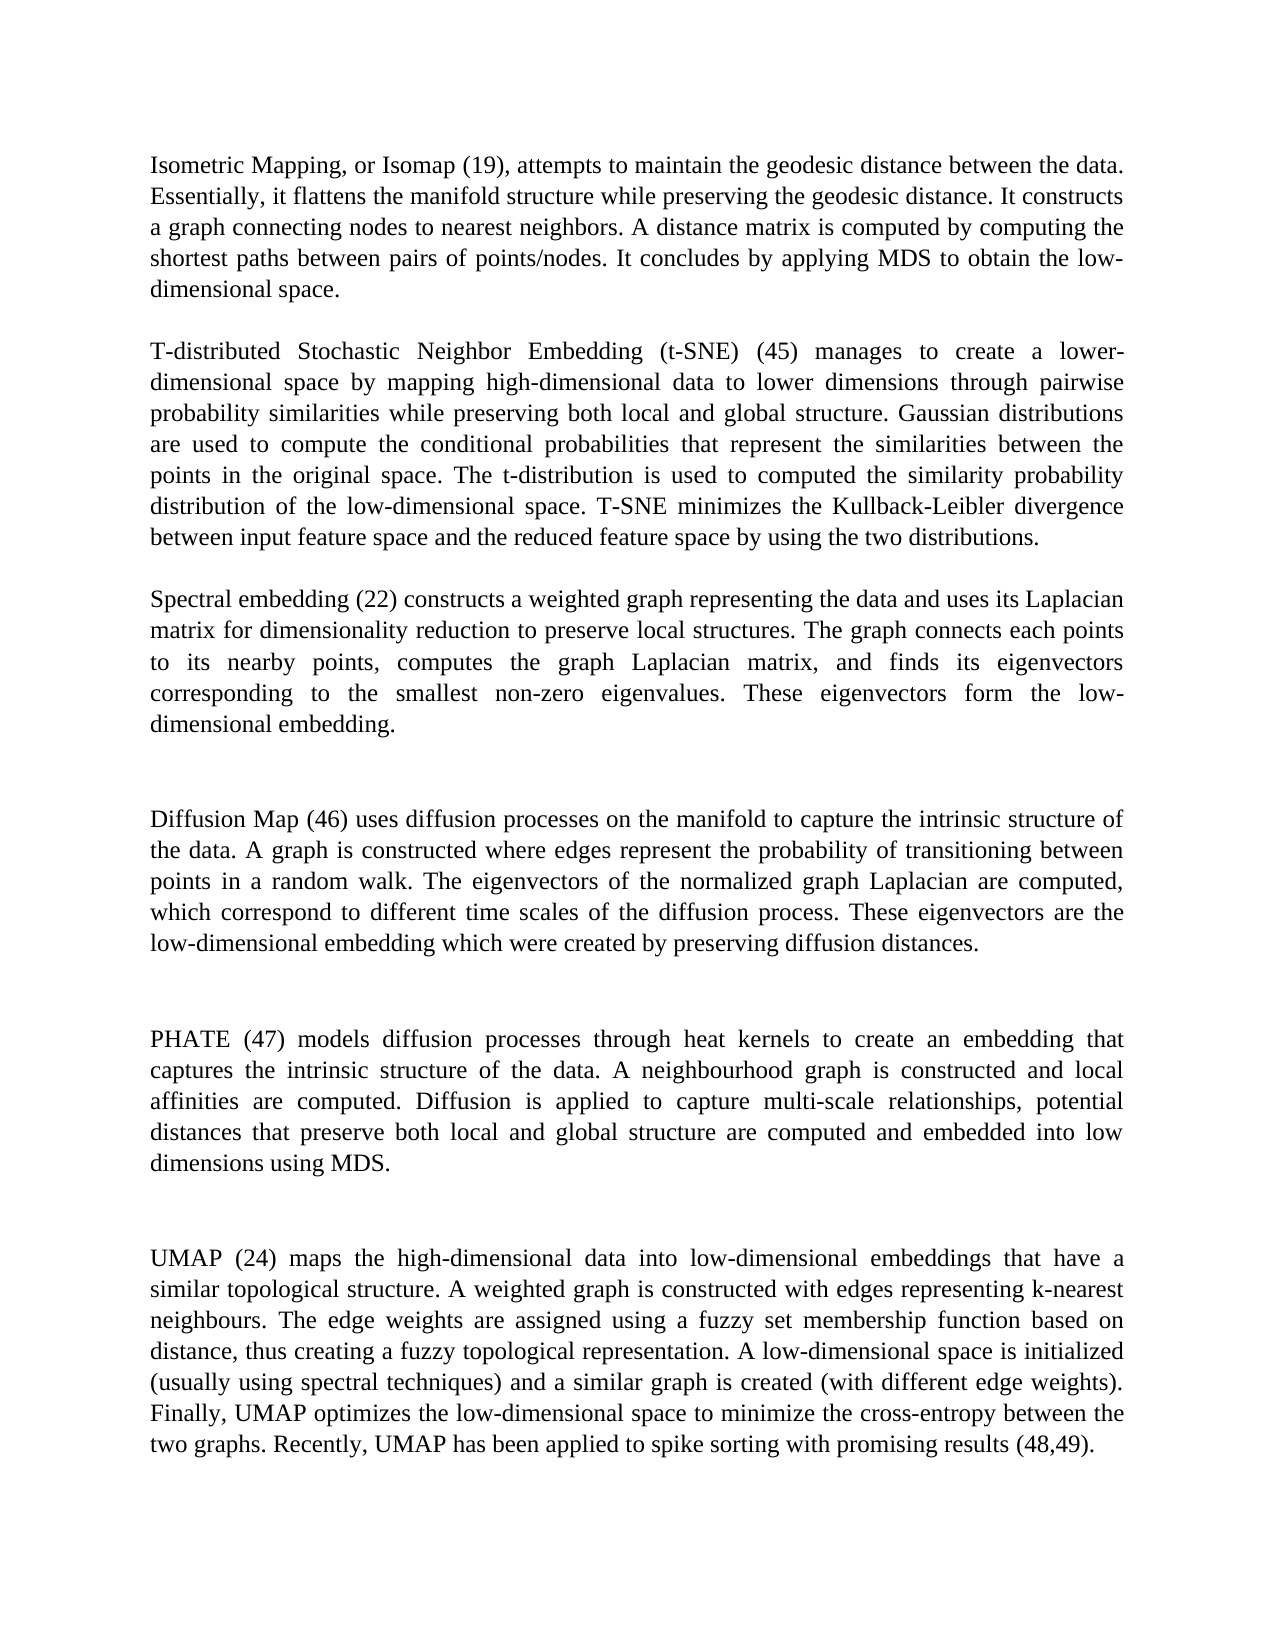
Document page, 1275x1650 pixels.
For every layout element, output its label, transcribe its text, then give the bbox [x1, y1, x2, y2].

text PHATE (47) models diffusion processes through heat kernels to create an embedding that captures the intrinsic structure of the data. A neighbourhood graph is constructed and local affinities are computed. Diffusion is applied to capture multi-scale relationships, potential distances that preserve both local and global structure are computed and embedded into low dimensions using MDS. [150, 1024, 1125, 1177]
text T-distributed Stochastic Neighbor Embedding (t-SNE) (45) manages to create a lower-dimensional space by mapping high-dimensional data to lower dimensions through pairwise probability similarities while preserving both local and global structure. Gaussian distributions are used to compute the conditional probabilities that represent the similarities between the points in the original space. The t-distribution is used to computed the similarity probability distribution of the low-dimensional space. T-SNE minimizes the Kullback-Leibler divergence between input feature space and the reduced feature space by using the two distributions. [150, 336, 1125, 551]
text UMAP (24) maps the high-dimensional data into low-dimensional embeddings that have a similar topological structure. A weighted graph is constructed with edges representing k-nearest neighbours. The edge weights are assigned using a fuzzy set membership function based on distance, thus creating a fuzzy topological representation. A low-dimensional space is initialized (usually using spectral techniques) and a similar graph is created (with different edge weights). Finally, UMAP optimizes the low-dimensional space to minimize the cross-entropy between the two graphs. Recently, UMAP has been applied to spike sorting with promising results (48,49). [150, 1243, 1125, 1458]
text Spectral embedding (22) constructs a weighted graph representing the data and uses its Laplacian matrix for dimensionality reduction to preserve local structures. The graph connects each points to its nearby points, computes the graph Laplacian matrix, and finds its eigenvectors corresponding to the smallest non-zero eigenvalues. These eigenvectors form the low-dimensional embedding. [150, 584, 1125, 737]
text Isometric Mapping, or Isomap (19), attempts to maintain the geodesic distance between the data. Essentially, it flattens the manifold structure while preserving the geodesic distance. It constructs a graph connecting nodes to nearest neighbors. A distance matrix is computed by computing the shortest paths between pairs of points/nodes. It concludes by applying MDS to obtain the low-dimensional space. [150, 150, 1125, 303]
text Diffusion Map (46) uses diffusion processes on the manifold to capture the intrinsic structure of the data. A graph is constructed where edges represent the probability of transitioning between points in a random walk. The eigenvectors of the normalized graph Laplacian are computed, which correspond to different time scales of the diffusion process. These eigenvectors are the low-dimensional embedding which were created by preserving diffusion distances. [150, 804, 1125, 957]
